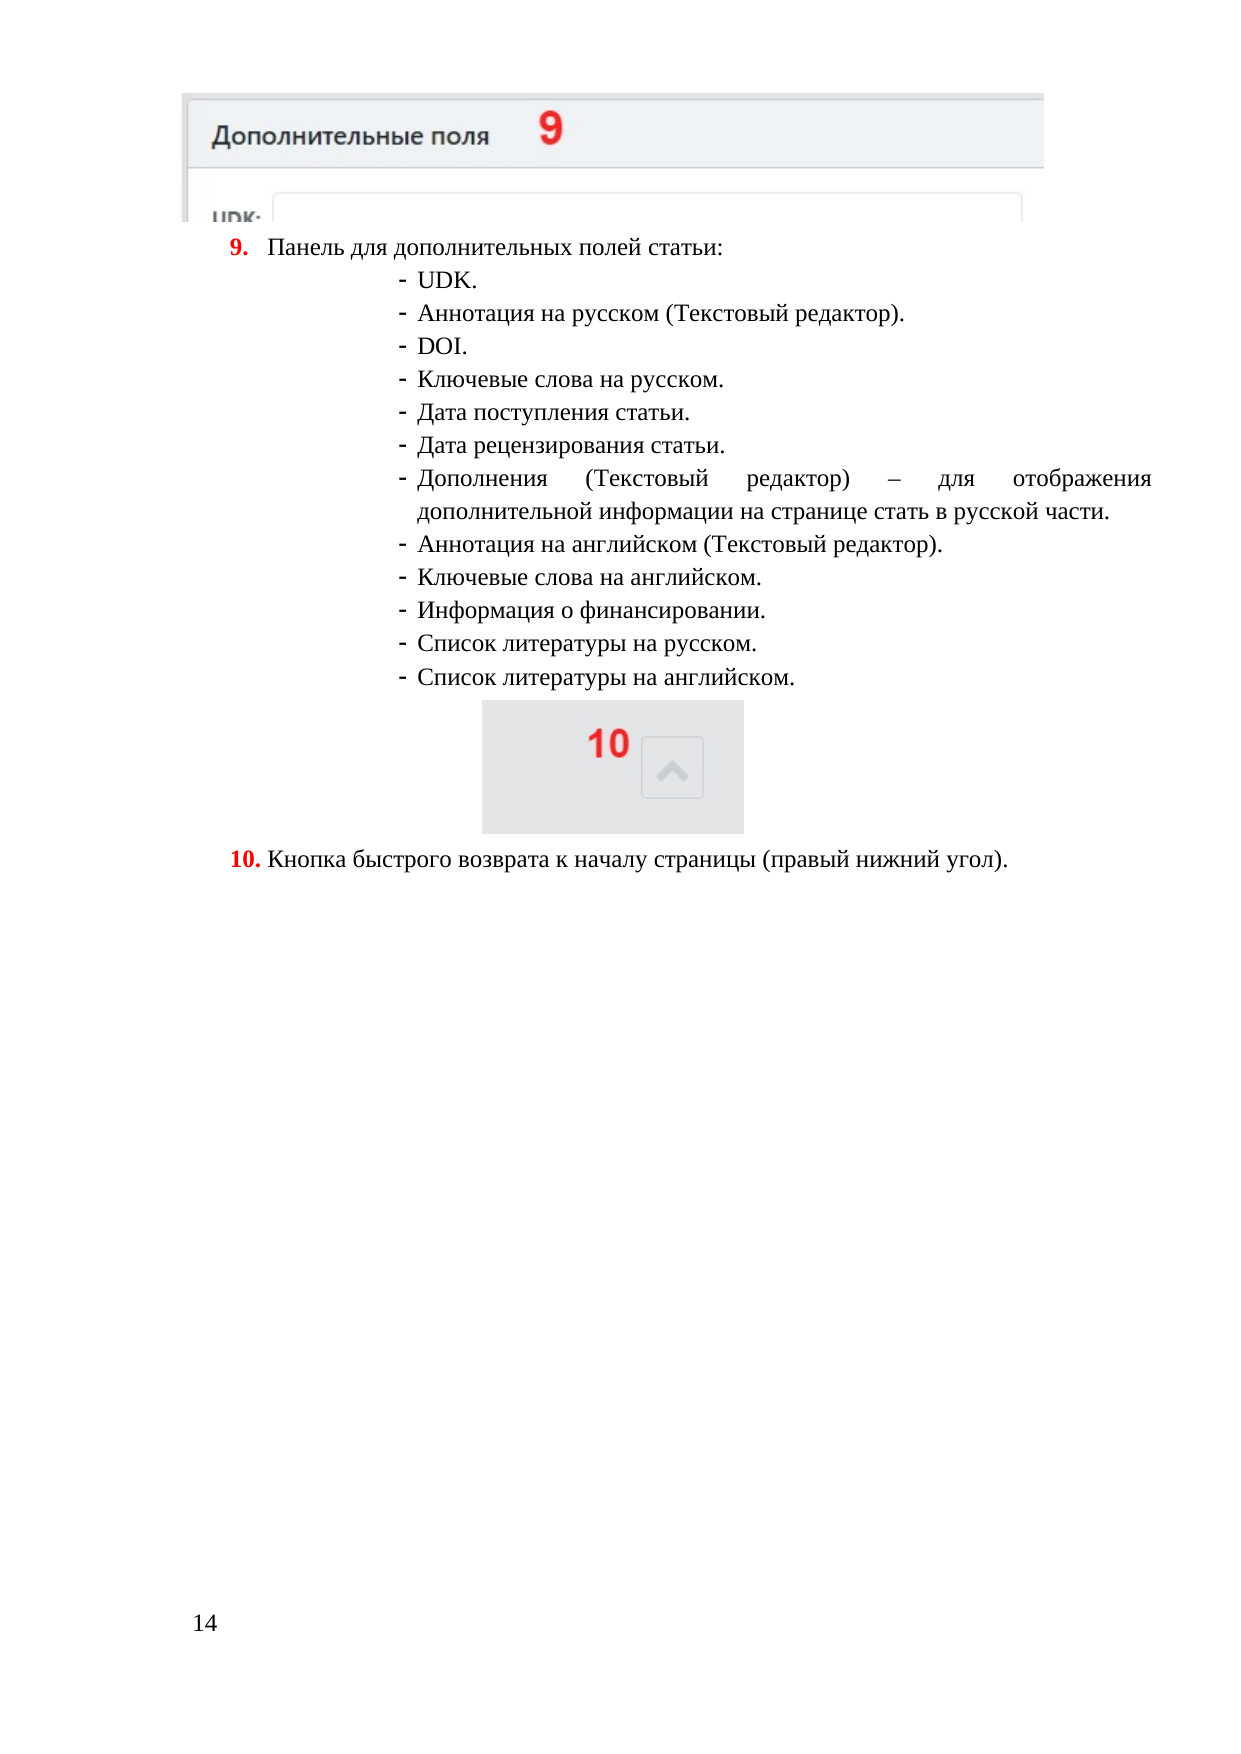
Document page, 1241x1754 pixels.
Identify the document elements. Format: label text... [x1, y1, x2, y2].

list Список литературы на английском. [398, 662, 1152, 690]
list Информация о финансировании. [398, 596, 1152, 624]
list Аннотация на английском (Текстовый редактор). [398, 529, 1152, 558]
list Дата рецензирования статьи. [398, 430, 1152, 459]
text Панель для дополнительных полей статьи: [229, 232, 1162, 261]
list Ключевые слова на английском. [398, 562, 1152, 591]
text Кнопка быстрого возврата к началу страницы (правый нижний угол). [229, 844, 1162, 873]
list DOI. [398, 331, 1152, 360]
list Ключевые слова на русском. [398, 364, 1152, 393]
list Дата поступления статьи. [398, 397, 1152, 426]
list Дополнения (Текстовый редактор) – для отображения дополнительной информации на странице стать в русской части. [398, 463, 1152, 525]
picture [181, 93, 1044, 222]
picture [482, 700, 744, 834]
list Список литературы на русском. [398, 628, 1152, 657]
list UDK. [398, 265, 1152, 294]
list Аннотация на русском (Текстовый редактор). [398, 298, 1152, 327]
